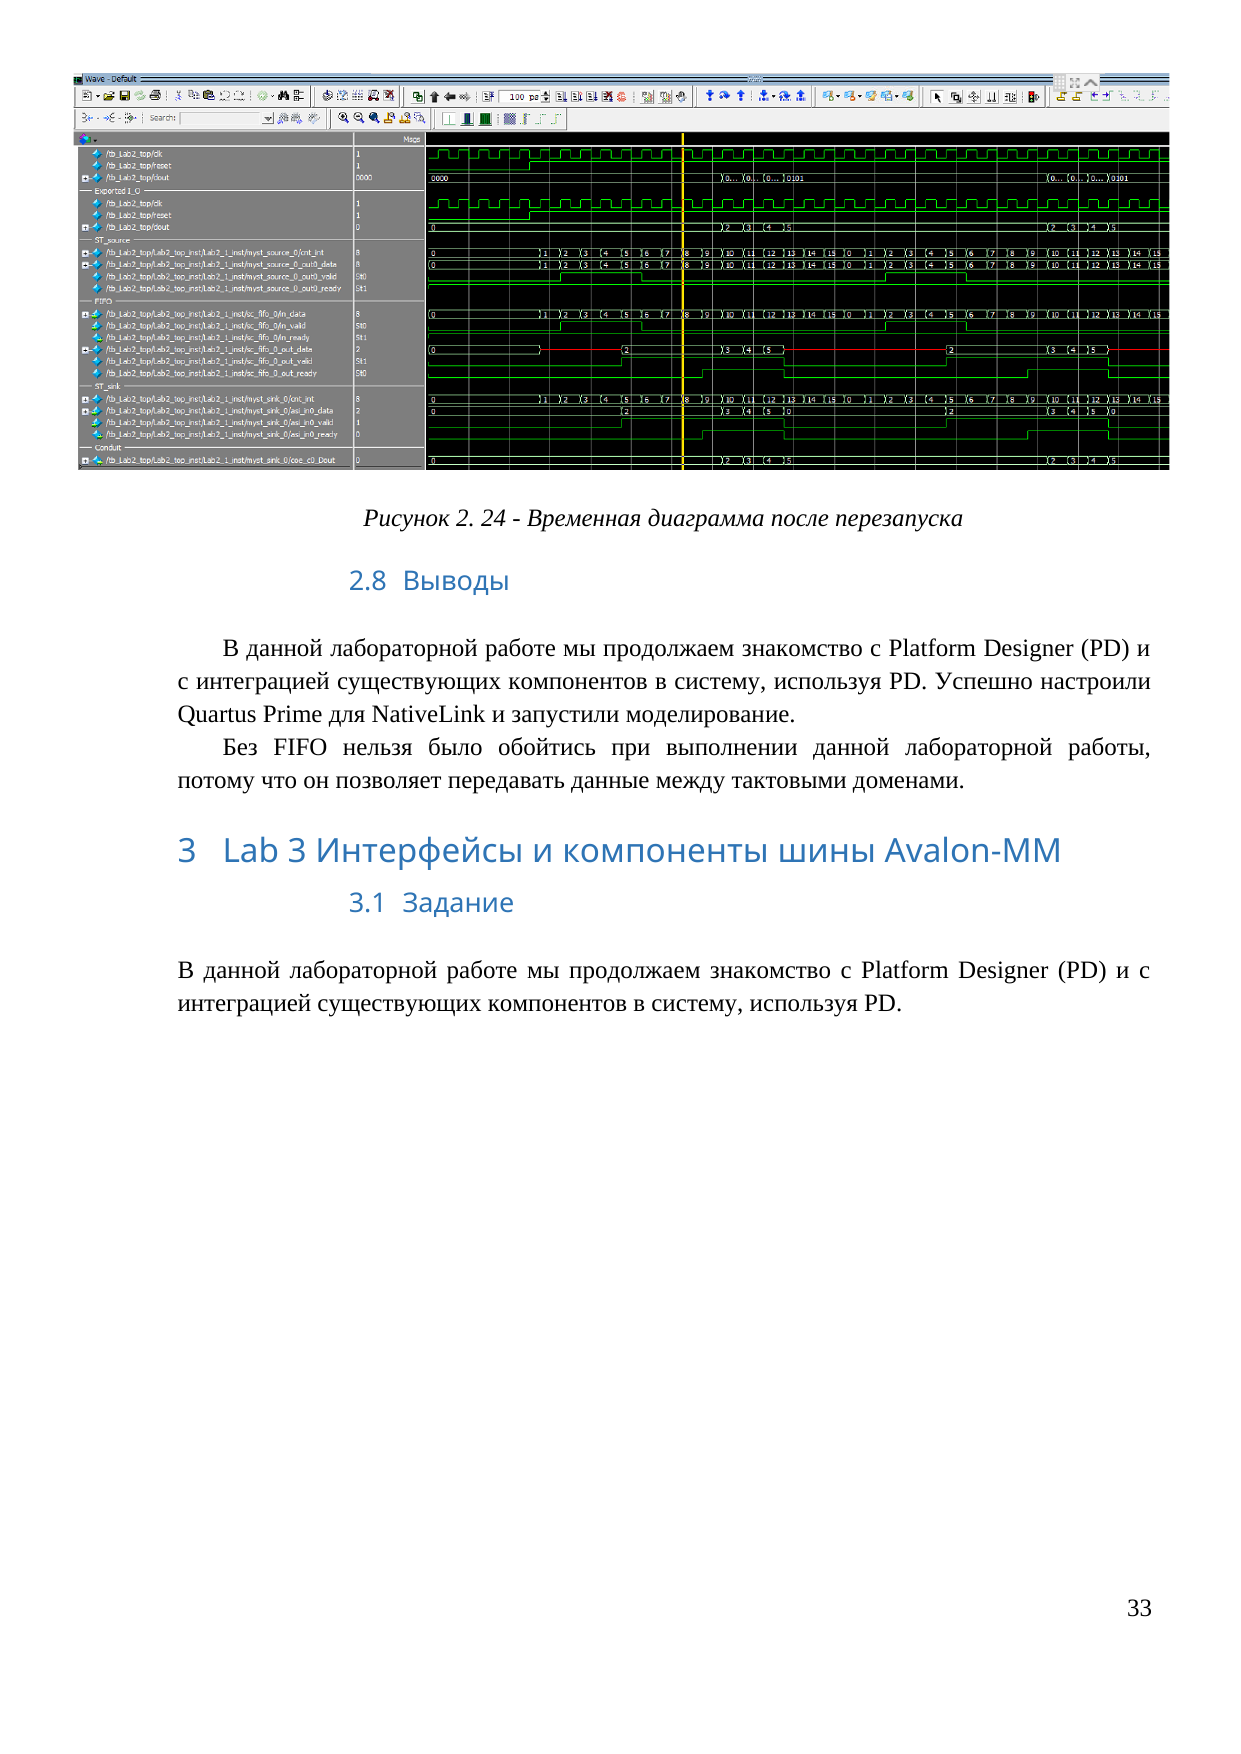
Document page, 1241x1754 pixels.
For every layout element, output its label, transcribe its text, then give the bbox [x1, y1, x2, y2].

list В данной лабораторной работе мы продолжаем знакомство с Platform Designer (PD) и с интеграцией существующих компонентов в систему, используя PD. Успешно настроили Quartus Prime для NativeLink и запустили моделирование. [177, 633, 1152, 728]
subtitle Задание [311, 908, 1152, 945]
list В данной лабораторной работе мы продолжаем знакомство с Platform Designer (PD) и с интеграцией существующих компонентов в систему, используя PD. [177, 980, 1152, 1042]
subtitle Lab 3 Интерфейсы и компоненты шины Avalon-MM [177, 827, 1152, 872]
list Без FIFO нельзя было обойтись при выполнении данной лабораторной работы, потому что он позволяет передавать данные между тактовыми доменами. [177, 732, 1152, 794]
picture [73, 73, 1170, 470]
text Рисунок 2. 24 - Временная диаграмма после перезапуска [177, 503, 1152, 532]
subtitle Выводы [311, 561, 1152, 598]
